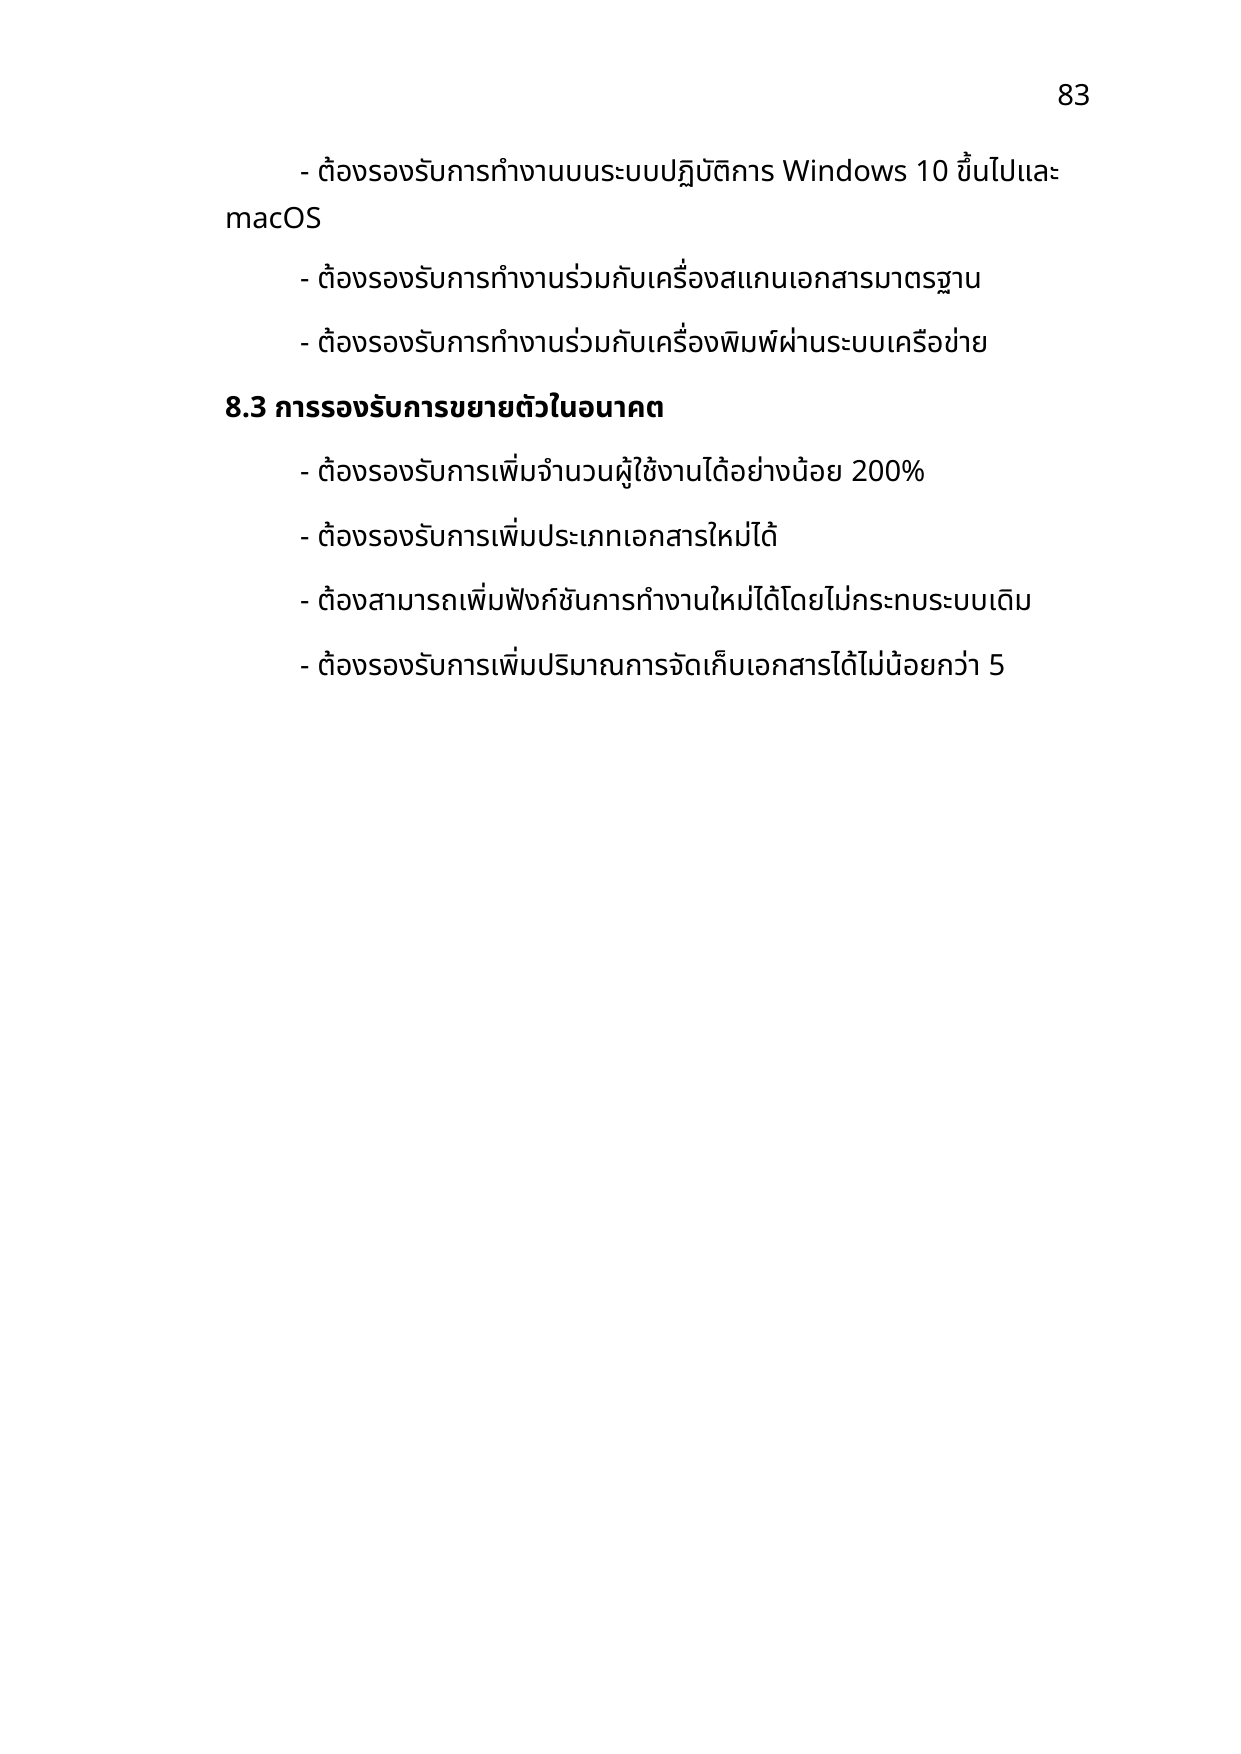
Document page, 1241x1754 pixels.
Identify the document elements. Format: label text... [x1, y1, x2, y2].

text - ต้องรองรับการเพิ่มจำนวนผู้ใช้งานได้อย่างน้อย 200% [225, 450, 1090, 494]
text - ต้องรองรับการทำงานร่วมกับเครื่องสแกนเอกสารมาตรฐาน [225, 257, 1090, 301]
text - ต้องรองรับการเพิ่มปริมาณการจัดเก็บเอกสารได้ไม่น้อยกว่า 5 [225, 644, 1090, 688]
text - ต้องสามารถเพิ่มฟังก์ชันการทำงานใหม่ได้โดยไม่กระทบระบบเดิม [225, 579, 1090, 623]
text - ต้องรองรับการทำงานบนระบบปฏิบัติการ Windows 10 ขึ้นไปและ macOS [225, 150, 1090, 237]
text 8.3 การรองรับการขยายตัวในอนาคต [150, 386, 1090, 430]
text - ต้องรองรับการทำงานร่วมกับเครื่องพิมพ์ผ่านระบบเครือข่าย [225, 321, 1090, 366]
text - ต้องรองรับการเพิ่มประเภทเอกสารใหม่ได้ [225, 515, 1090, 559]
